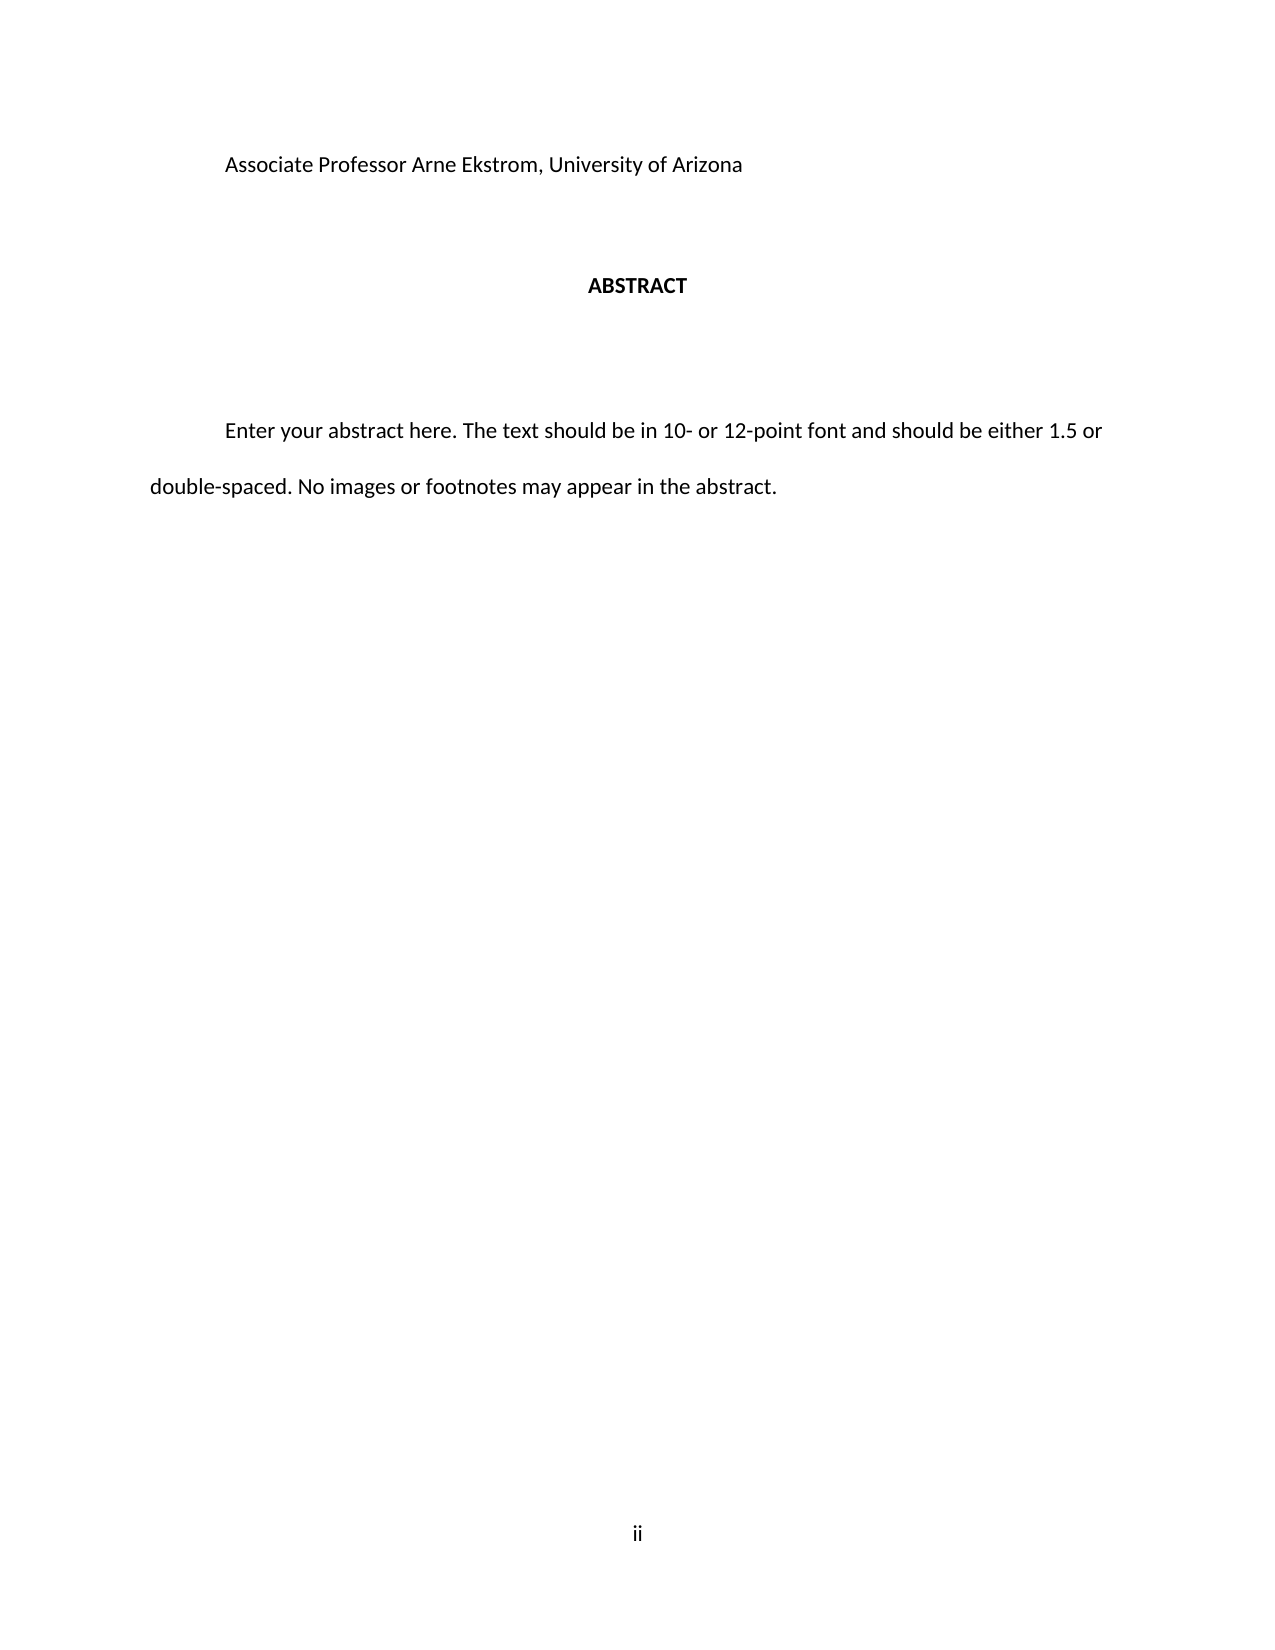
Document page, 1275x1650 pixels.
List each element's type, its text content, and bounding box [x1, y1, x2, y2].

text Enter your abstract here. The text should be in 10- or 12-point font and should be either 1.5 or double-spaced. No images or footnotes may appear in the abstract. [150, 416, 1125, 500]
text ABSTRACT [150, 271, 1125, 299]
text Associate Professor Arne Ekstrom, University of Arizona [150, 150, 1125, 178]
